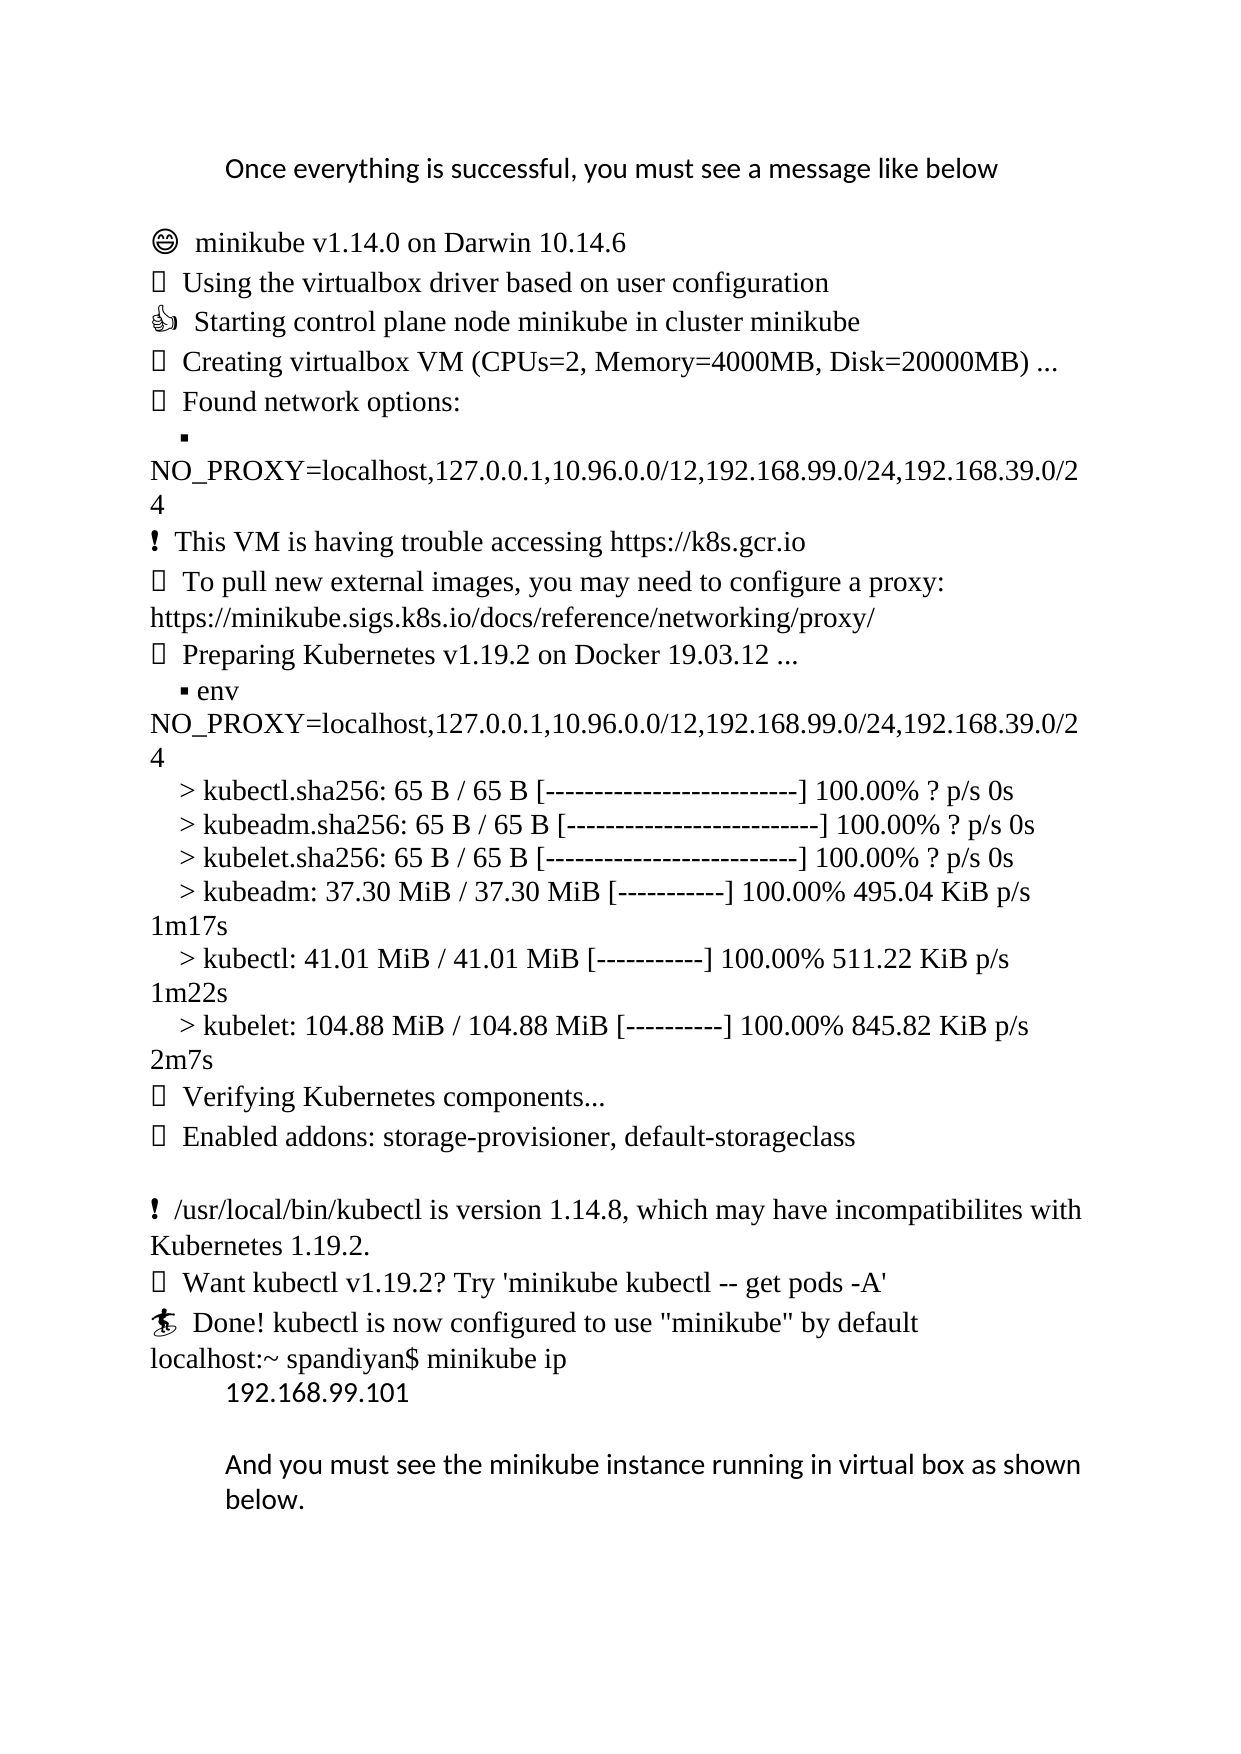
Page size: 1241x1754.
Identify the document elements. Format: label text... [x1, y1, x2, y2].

list Once everything is successful, you must see a message like below [225, 150, 1090, 186]
text localhost:~ spandiyan$ minikube ip [150, 1341, 1090, 1374]
text ❗ This VM is having trouble accessing https://k8s.gcr.io [150, 520, 1090, 560]
text > kubectl.sha256: 65 B / 65 B [--------------------------] 100.00% ? p/s 0s [150, 773, 1090, 807]
text ❗ /usr/local/bin/kubectl is version 1.14.8, which may have incompatibilites with Kubernetes 1.19.2. [150, 1188, 1090, 1262]
text > kubectl: 41.01 MiB / 41.01 MiB [-----------] 100.00% 511.22 KiB p/s 1m22s [150, 941, 1090, 1008]
text 🌐 Found network options: [150, 380, 1090, 420]
text 🔎 Verifying Kubernetes components... [150, 1075, 1090, 1115]
text ✨ Using the virtualbox driver based on user configuration [150, 261, 1090, 301]
text > kubeadm.sha256: 65 B / 65 B [--------------------------] 100.00% ? p/s 0s [150, 807, 1090, 841]
text 💡 To pull new external images, you may need to configure a proxy: https://minikube.sigs.k8s.io/docs/reference/networking/proxy/ [150, 560, 1090, 633]
text 🌟 Enabled addons: storage-provisioner, default-storageclass [150, 1115, 1090, 1155]
list 192.168.99.101 [225, 1374, 1090, 1410]
text ▪ NO_PROXY=localhost,127.0.0.1,10.96.0.0/12,192.168.99.0/24,192.168.39.0/24 [150, 420, 1090, 520]
text > kubelet: 104.88 MiB / 104.88 MiB [----------] 100.00% 845.82 KiB p/s 2m7s [150, 1008, 1090, 1075]
list And you must see the minikube instance running in virtual box as shown below. [225, 1446, 1090, 1517]
text 👍 Starting control plane node minikube in cluster minikube [150, 301, 1090, 340]
text > kubeadm: 37.30 MiB / 37.30 MiB [-----------] 100.00% 495.04 KiB p/s 1m17s [150, 874, 1090, 941]
text 💡 Want kubectl v1.19.2? Try 'minikube kubectl -- get pods -A' [150, 1262, 1090, 1301]
text 🏄 Done! kubectl is now configured to use "minikube" by default [150, 1301, 1090, 1341]
text 😄 minikube v1.14.0 on Darwin 10.14.6 [150, 221, 1090, 261]
text 🔥 Creating virtualbox VM (CPUs=2, Memory=4000MB, Disk=20000MB) ... [150, 340, 1090, 380]
text ▪ env NO_PROXY=localhost,127.0.0.1,10.96.0.0/12,192.168.99.0/24,192.168.39.0/24 [150, 673, 1090, 773]
text 🐳 Preparing Kubernetes v1.19.2 on Docker 19.03.12 ... [150, 633, 1090, 673]
text > kubelet.sha256: 65 B / 65 B [--------------------------] 100.00% ? p/s 0s [150, 841, 1090, 874]
